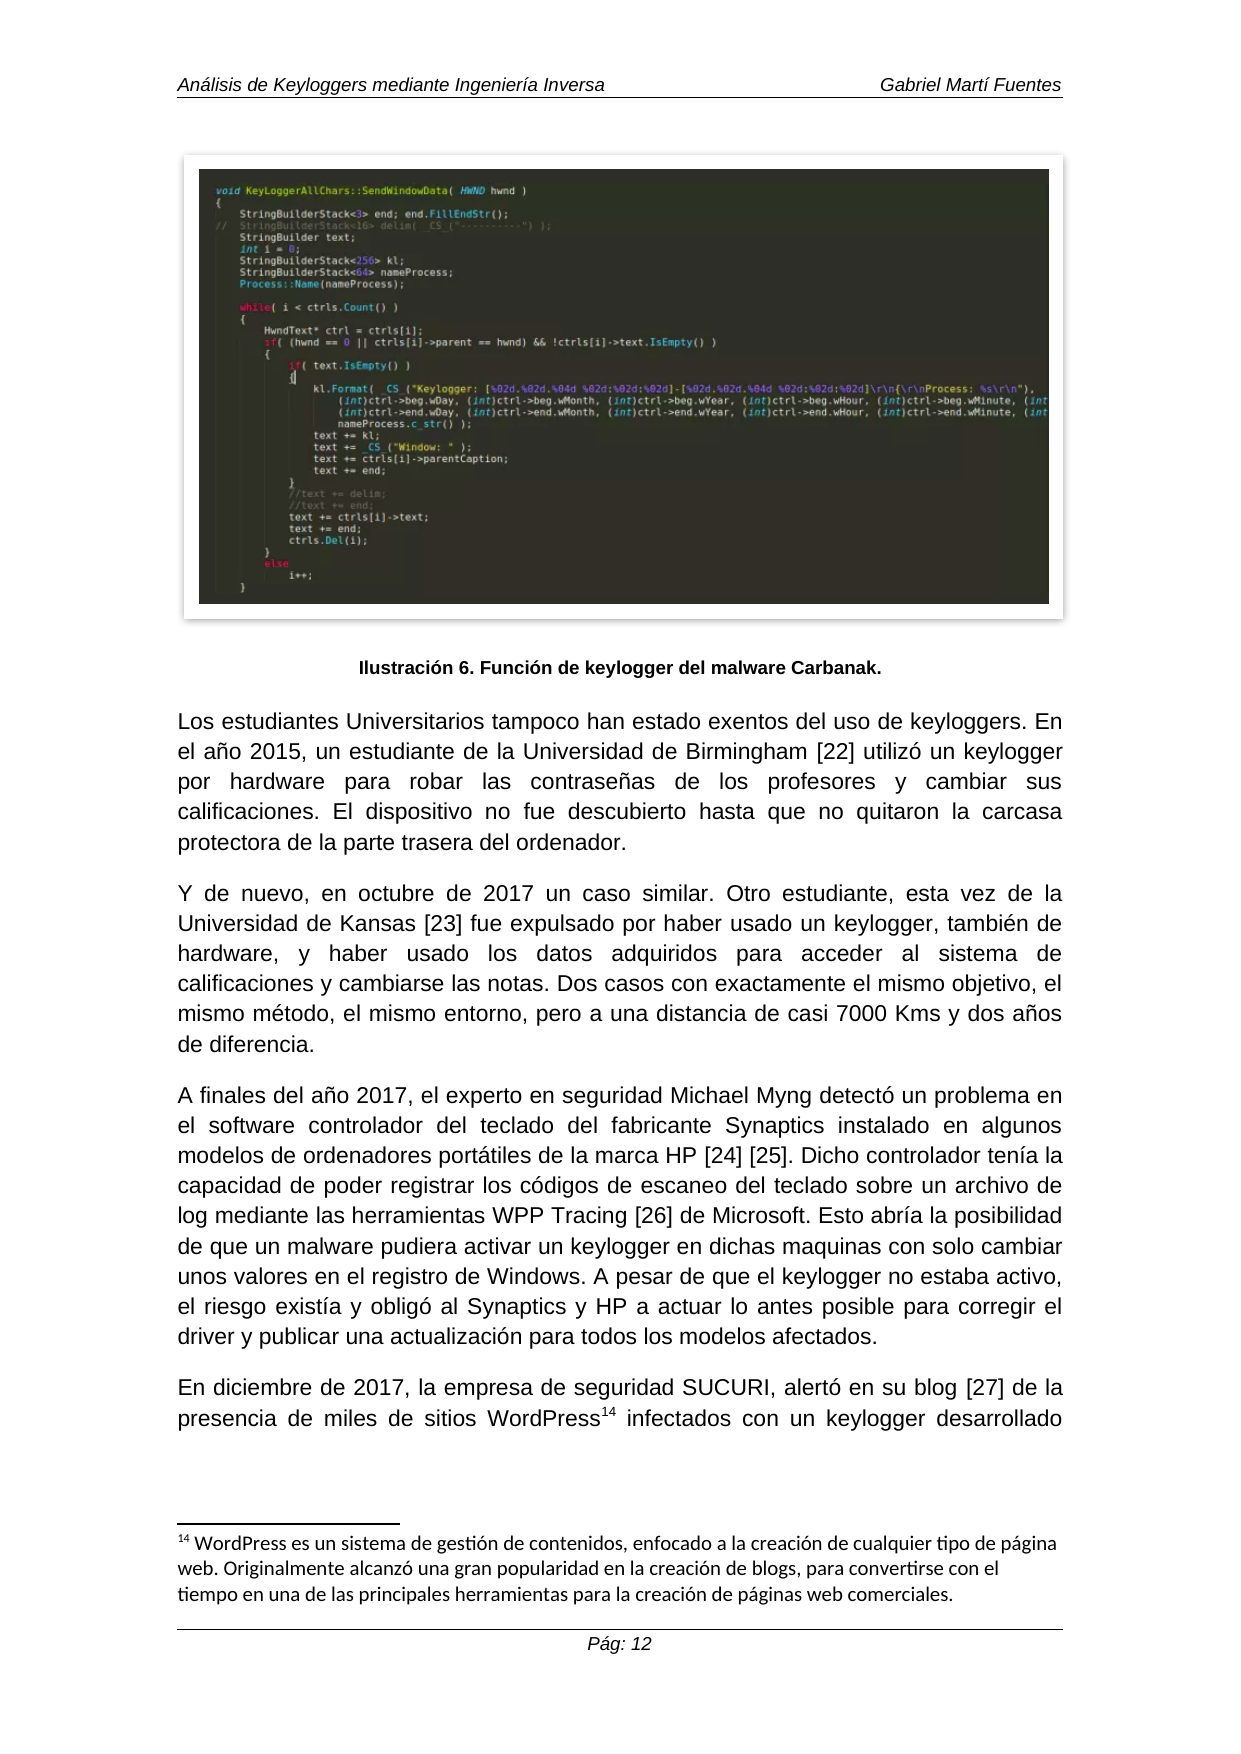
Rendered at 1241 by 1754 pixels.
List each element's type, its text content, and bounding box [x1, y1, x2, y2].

text Ilustración 6. Función de keylogger del malware Carbanak. [177, 657, 1063, 678]
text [177, 1374, 1063, 1461]
picture [199, 169, 1049, 604]
text A finales del año 2017, el experto en seguridad Michael Myng detectó un problema en el software controlador del teclado del fabricante Synaptics instalado en algunos modelos de ordenadores portátiles de la marca HP. Dicho controlador tenía la capacidad de poder registrar los códigos de escaneo del teclado sobre un archivo de log mediante las herramientas WPP Tracing de Microsoft. Esto abría la posibilidad de que un malware pudiera activar un keylogger en dichas maquinas con solo cambiar unos valores en el registro de Windows. A pesar de que el keylogger no estaba activo, el riesgo existía y obligó al Synaptics y HP a actuar lo antes posible para corregir el driver y publicar una actualización para todos los modelos afectados. [177, 1082, 1063, 1349]
text Y de nuevo, en octubre de 2017 un caso similar. Otro estudiante, esta vez de la Universidad de Kansas fue expulsado por haber usado un keylogger, también de hardware, y haber usado los datos adquiridos para acceder al sistema de calificaciones y cambiarse las notas. Dos casos con exactamente el mismo objetivo, el mismo método, el mismo entorno, pero a una distancia de casi 7000 Kms y dos años de diferencia. [177, 879, 1063, 1057]
text Los estudiantes Universitarios tampoco han estado exentos del uso de keyloggers. En el año 2015, un estudiante de la Universidad de Birmingham utilizó un keylogger por hardware para robar las contraseñas de los profesores y cambiar sus calificaciones. El dispositivo no fue descubierto hasta que no quitaron la carcasa protectora de la parte trasera del ordenador. [177, 708, 1063, 855]
